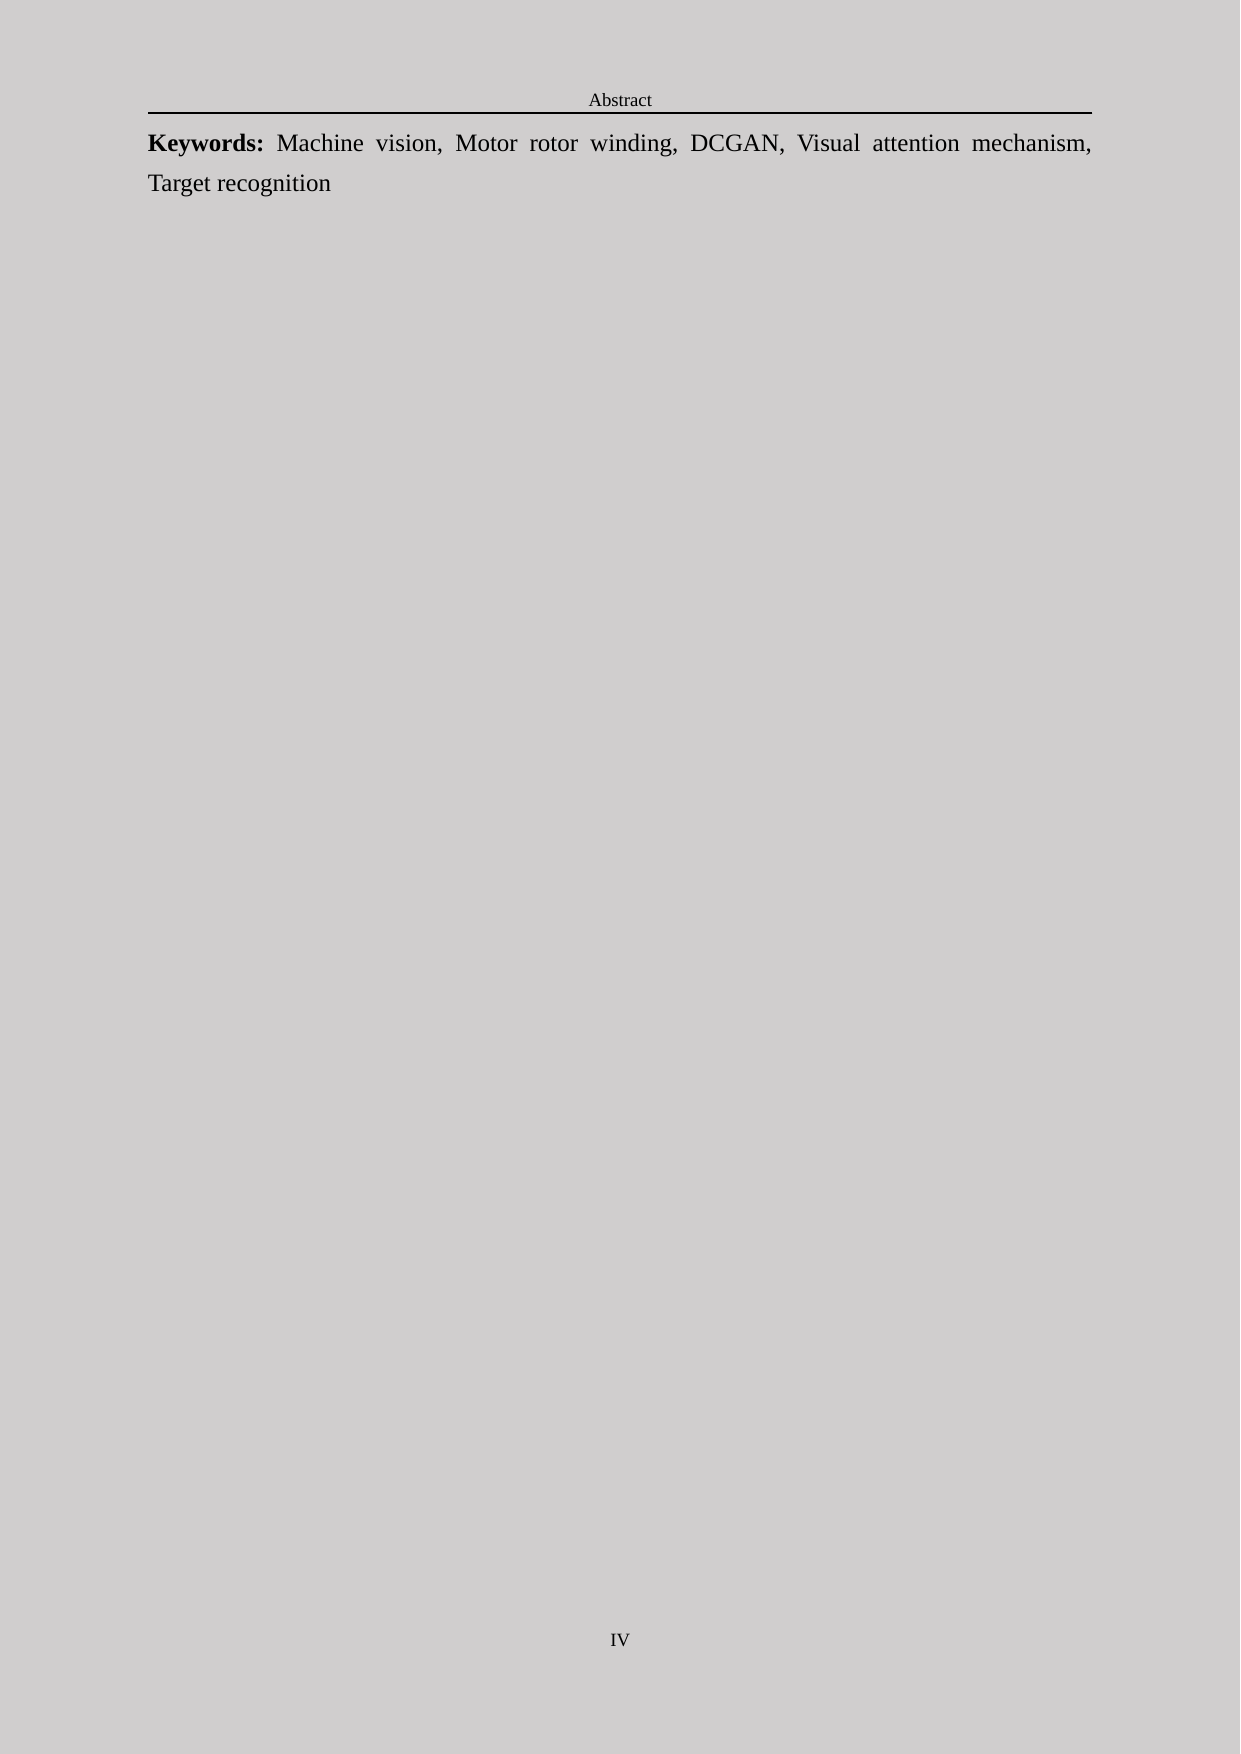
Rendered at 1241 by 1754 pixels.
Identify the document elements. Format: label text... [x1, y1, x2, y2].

text Keywords: Machine vision, Motor rotor winding, DCGAN, Visual attention mechanism, Target recognition [148, 126, 1092, 199]
